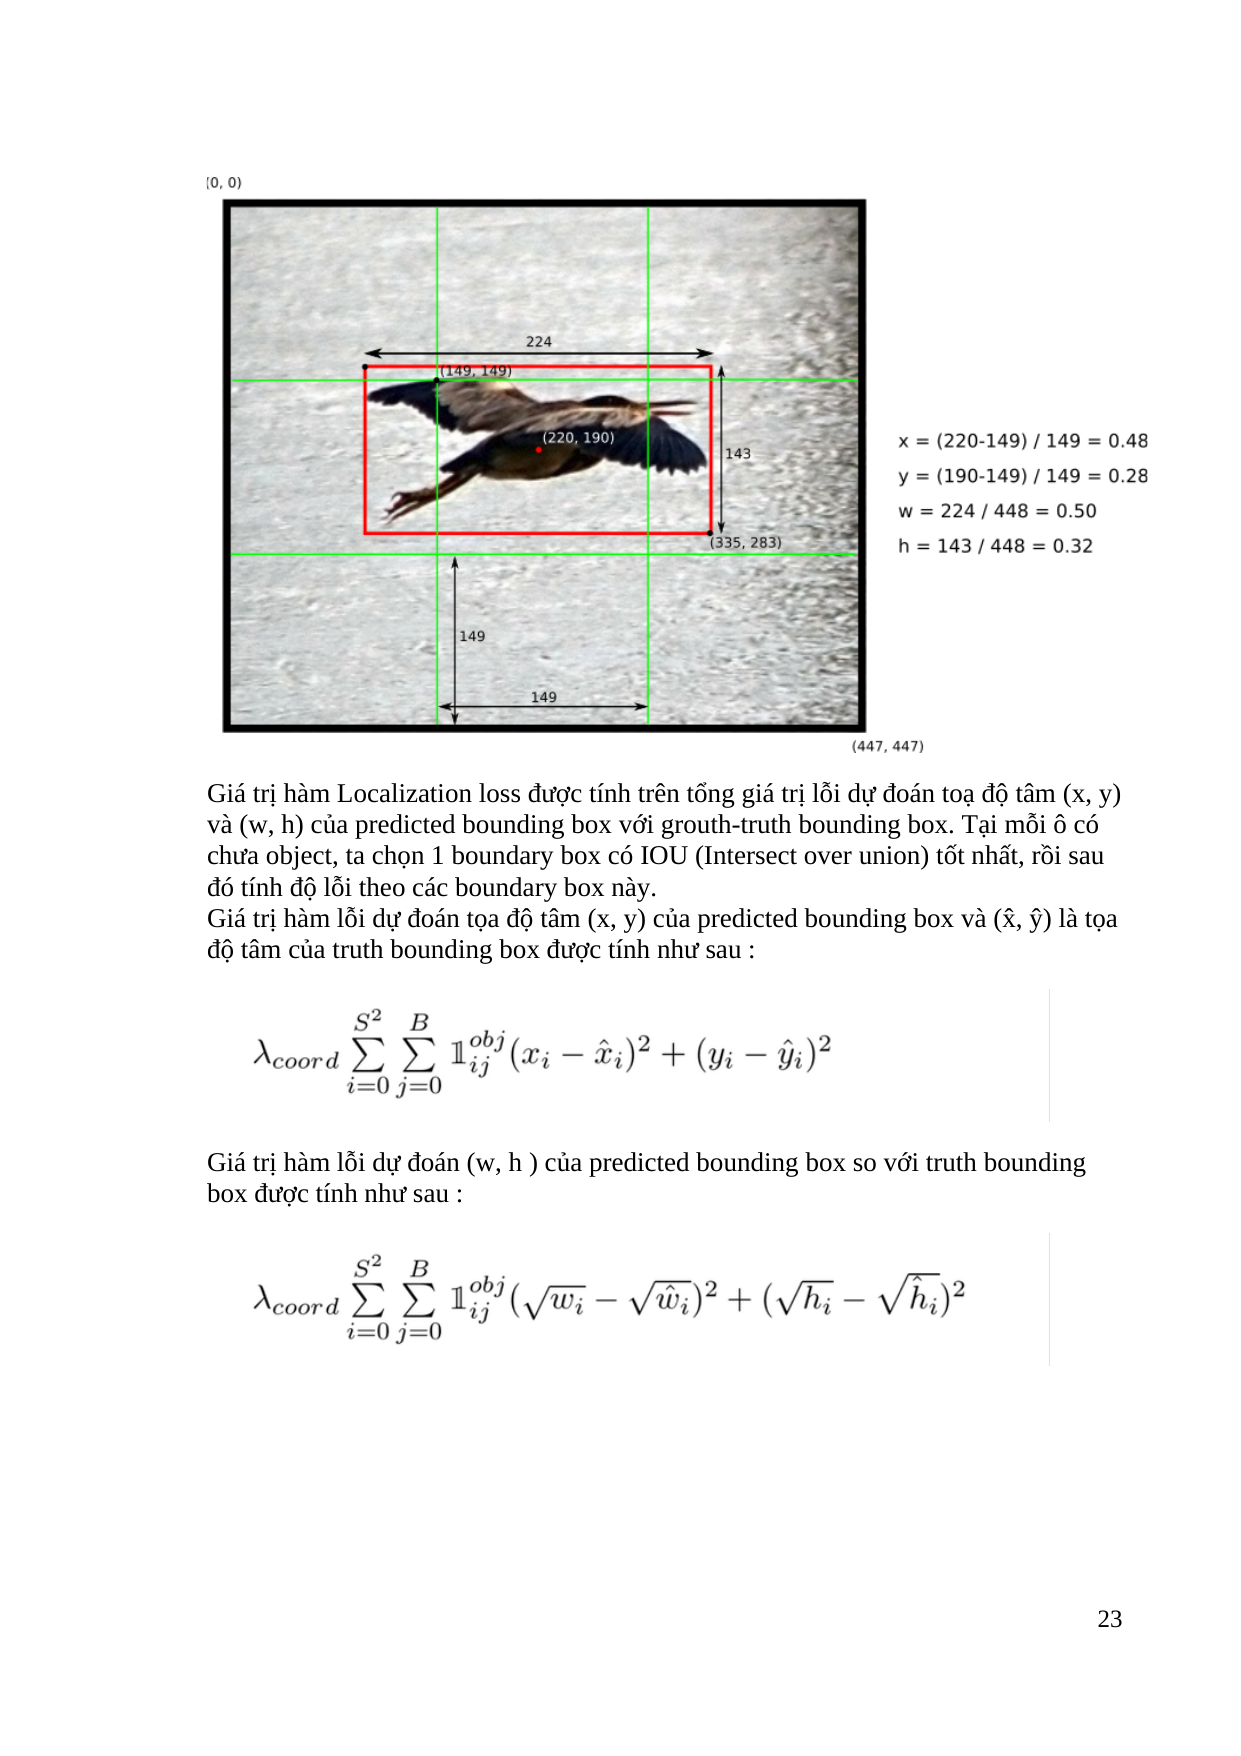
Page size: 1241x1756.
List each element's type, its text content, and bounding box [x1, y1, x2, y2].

picture [206, 989, 1148, 1122]
picture [206, 1233, 1148, 1366]
text Giá trị hàm lỗi dự đoán (w, h ) của predicted bounding box so với truth bounding box được tính như sau : [207, 1146, 1122, 1209]
picture [206, 177, 1148, 753]
text Giá trị hàm Localization loss được tính trên tổng giá trị lỗi dự đoán toạ độ tâm (x, y) và (w, h) của predicted bounding box với grouth-truth bounding box. Tại mỗi ô có chưa object, ta chọn 1 boundary box có IOU (Intersect over union) tốt nhất, rồi sau đó tính độ lỗi theo các boundary box này. Giá trị hàm lỗi dự đoán tọa độ tâm (x, y) của predicted bounding box và (x̂, ŷ) là tọa độ tâm của truth bounding box được tính như sau : [207, 808, 1122, 964]
